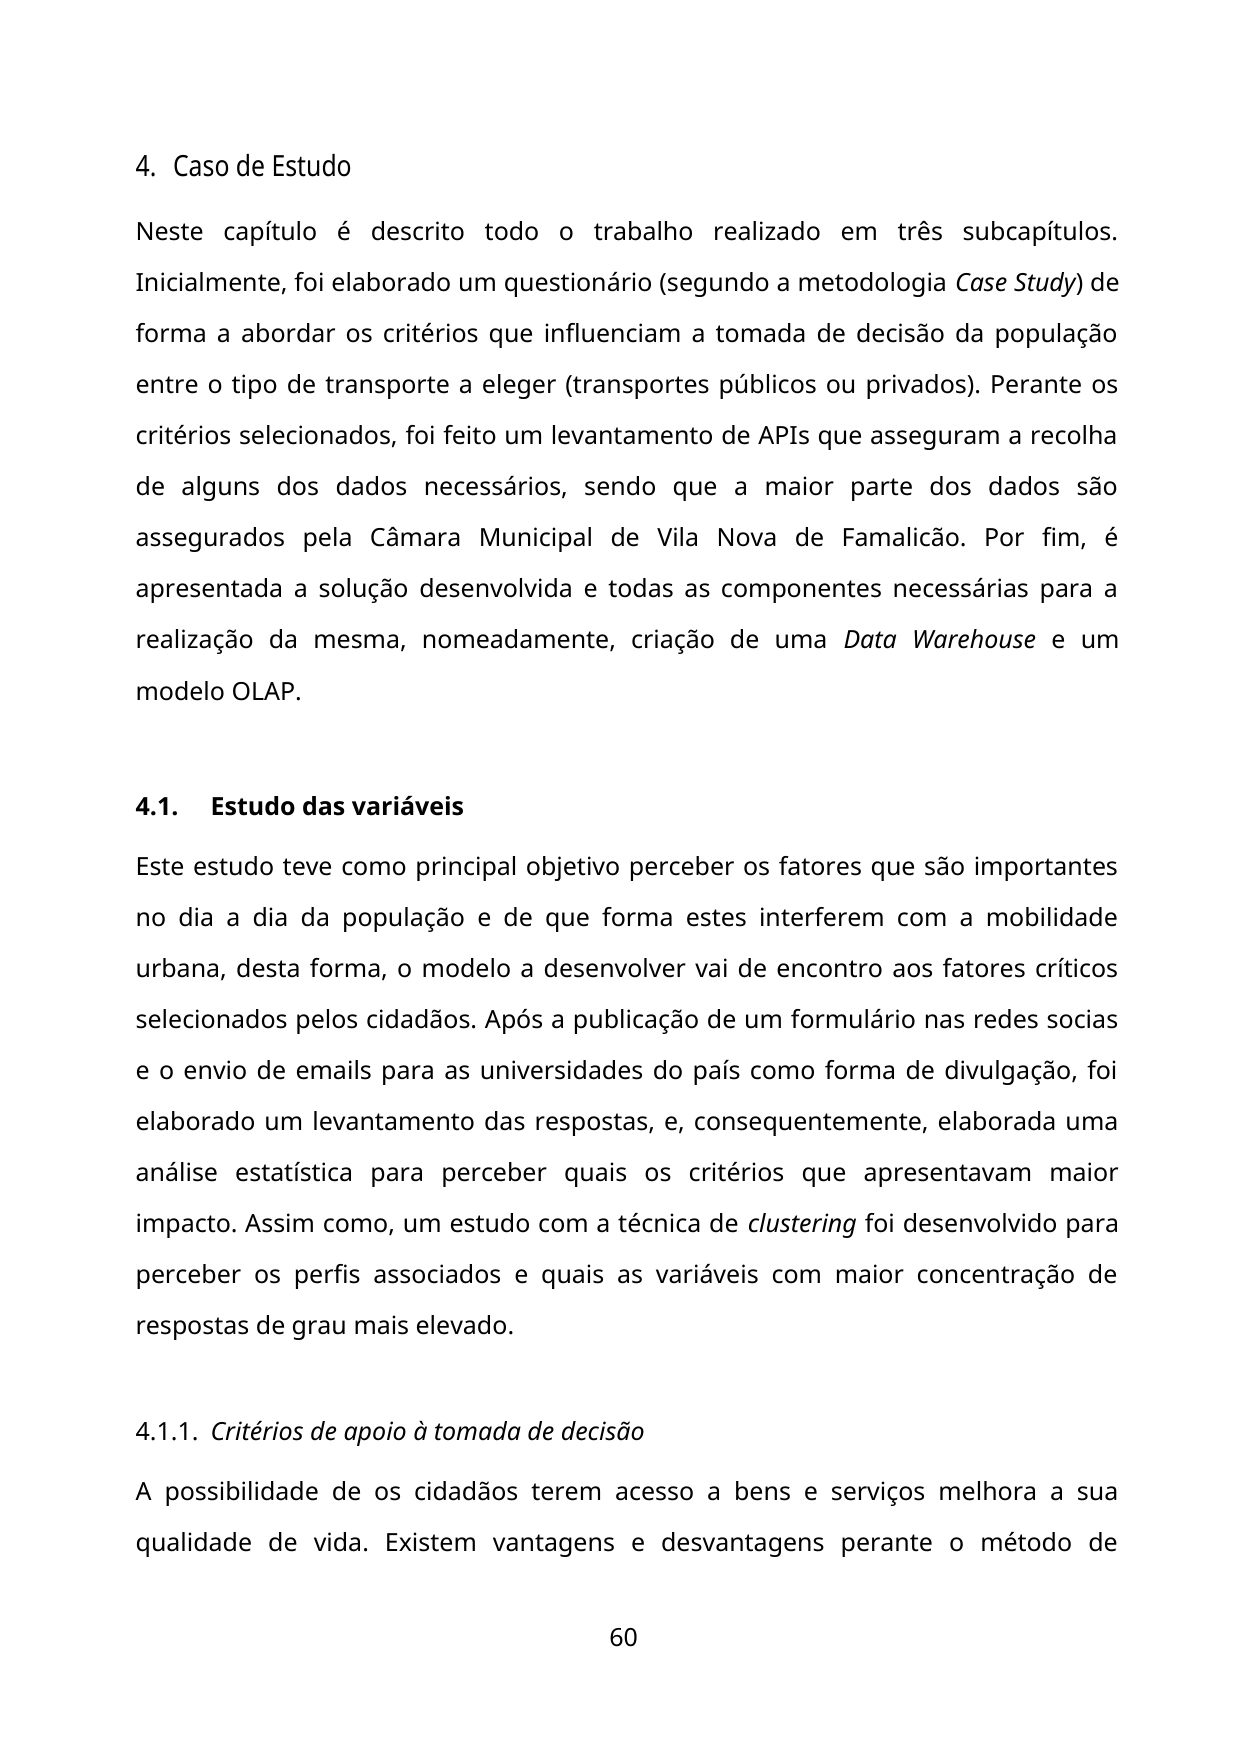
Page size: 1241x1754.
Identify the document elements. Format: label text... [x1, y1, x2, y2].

subtitle Estudo das variáveis [135, 788, 1119, 822]
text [135, 1474, 1119, 1559]
text Neste capítulo é descrito todo o trabalho realizado em três subcapítulos. Inicialmente, foi elaborado um questionário (segundo a metodologia Case Study) de forma a abordar os critérios que influenciam a tomada de decisão da população entre o tipo de transporte a eleger (transportes públicos ou privados). Perante os critérios selecionados, foi feito um levantamento de APIs que asseguram a recolha de alguns dos dados necessários, sendo que a maior parte dos dados são assegurados pela Câmara Municipal de Vila Nova de Famalicão. Por fim, é apresentada a solução desenvolvida e todas as componentes necessárias para a realização da mesma, nomeadamente, criação de uma Data Warehouse e um modelo OLAP. [135, 214, 1119, 707]
subtitle Critérios de apoio à tomada de decisão [135, 1414, 1119, 1448]
text Este estudo teve como principal objetivo perceber os fatores que são importantes no dia a dia da população e de que forma estes interferem com a mobilidade urbana, desta forma, o modelo a desenvolver vai de encontro aos fatores críticos selecionados pelos cidadãos. Após a publicação de um formulário nas redes socias e o envio de emails para as universidades do país como forma de divulgação, foi elaborado um levantamento das respostas, e, consequentemente, elaborada uma análise estatística para perceber quais os critérios que apresentavam maior impacto. Assim como, um estudo com a técnica de clustering foi desenvolvido para perceber os perfis associados e quais as variáveis com maior concentração de respostas de grau mais elevado. [135, 848, 1119, 1342]
subtitle Caso de Estudo [135, 145, 1119, 185]
